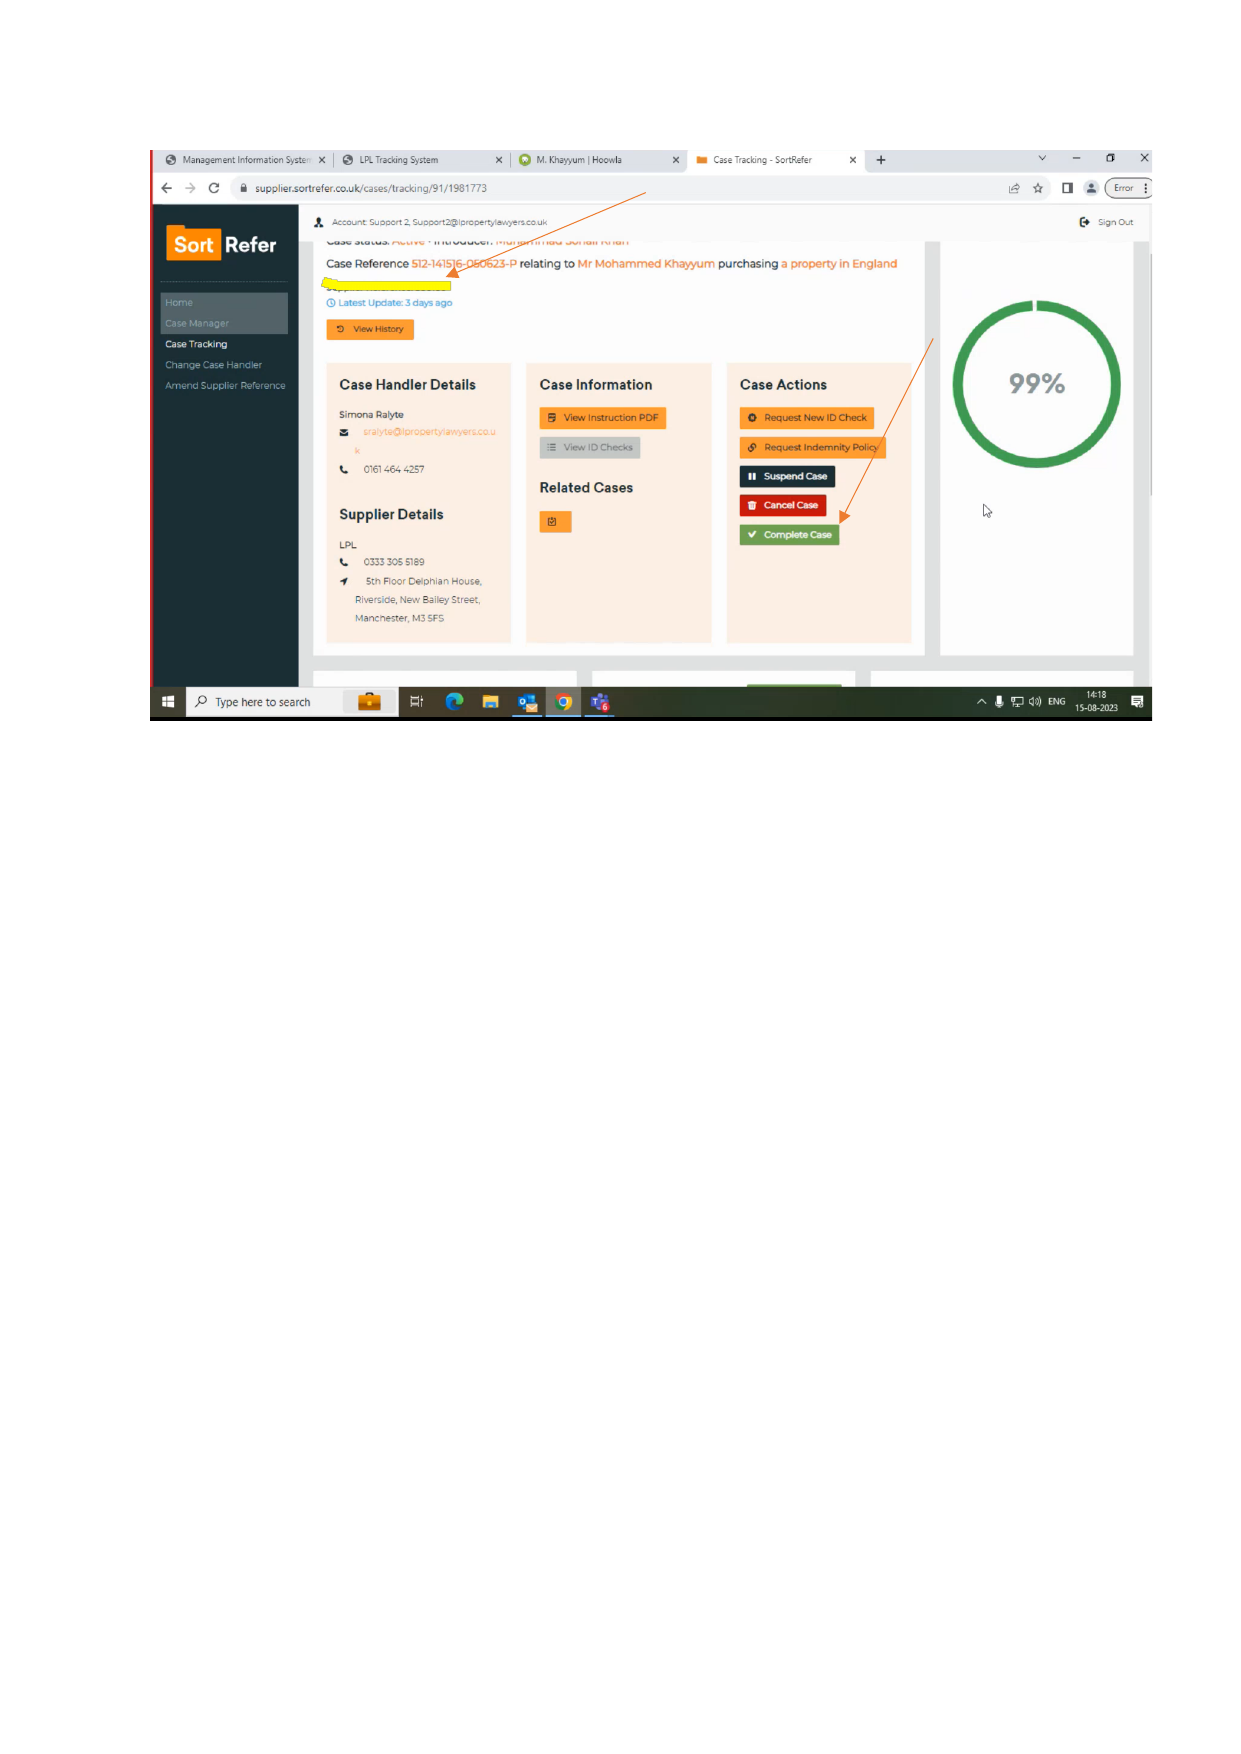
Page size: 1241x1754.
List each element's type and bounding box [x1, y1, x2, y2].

picture [150, 150, 1153, 721]
